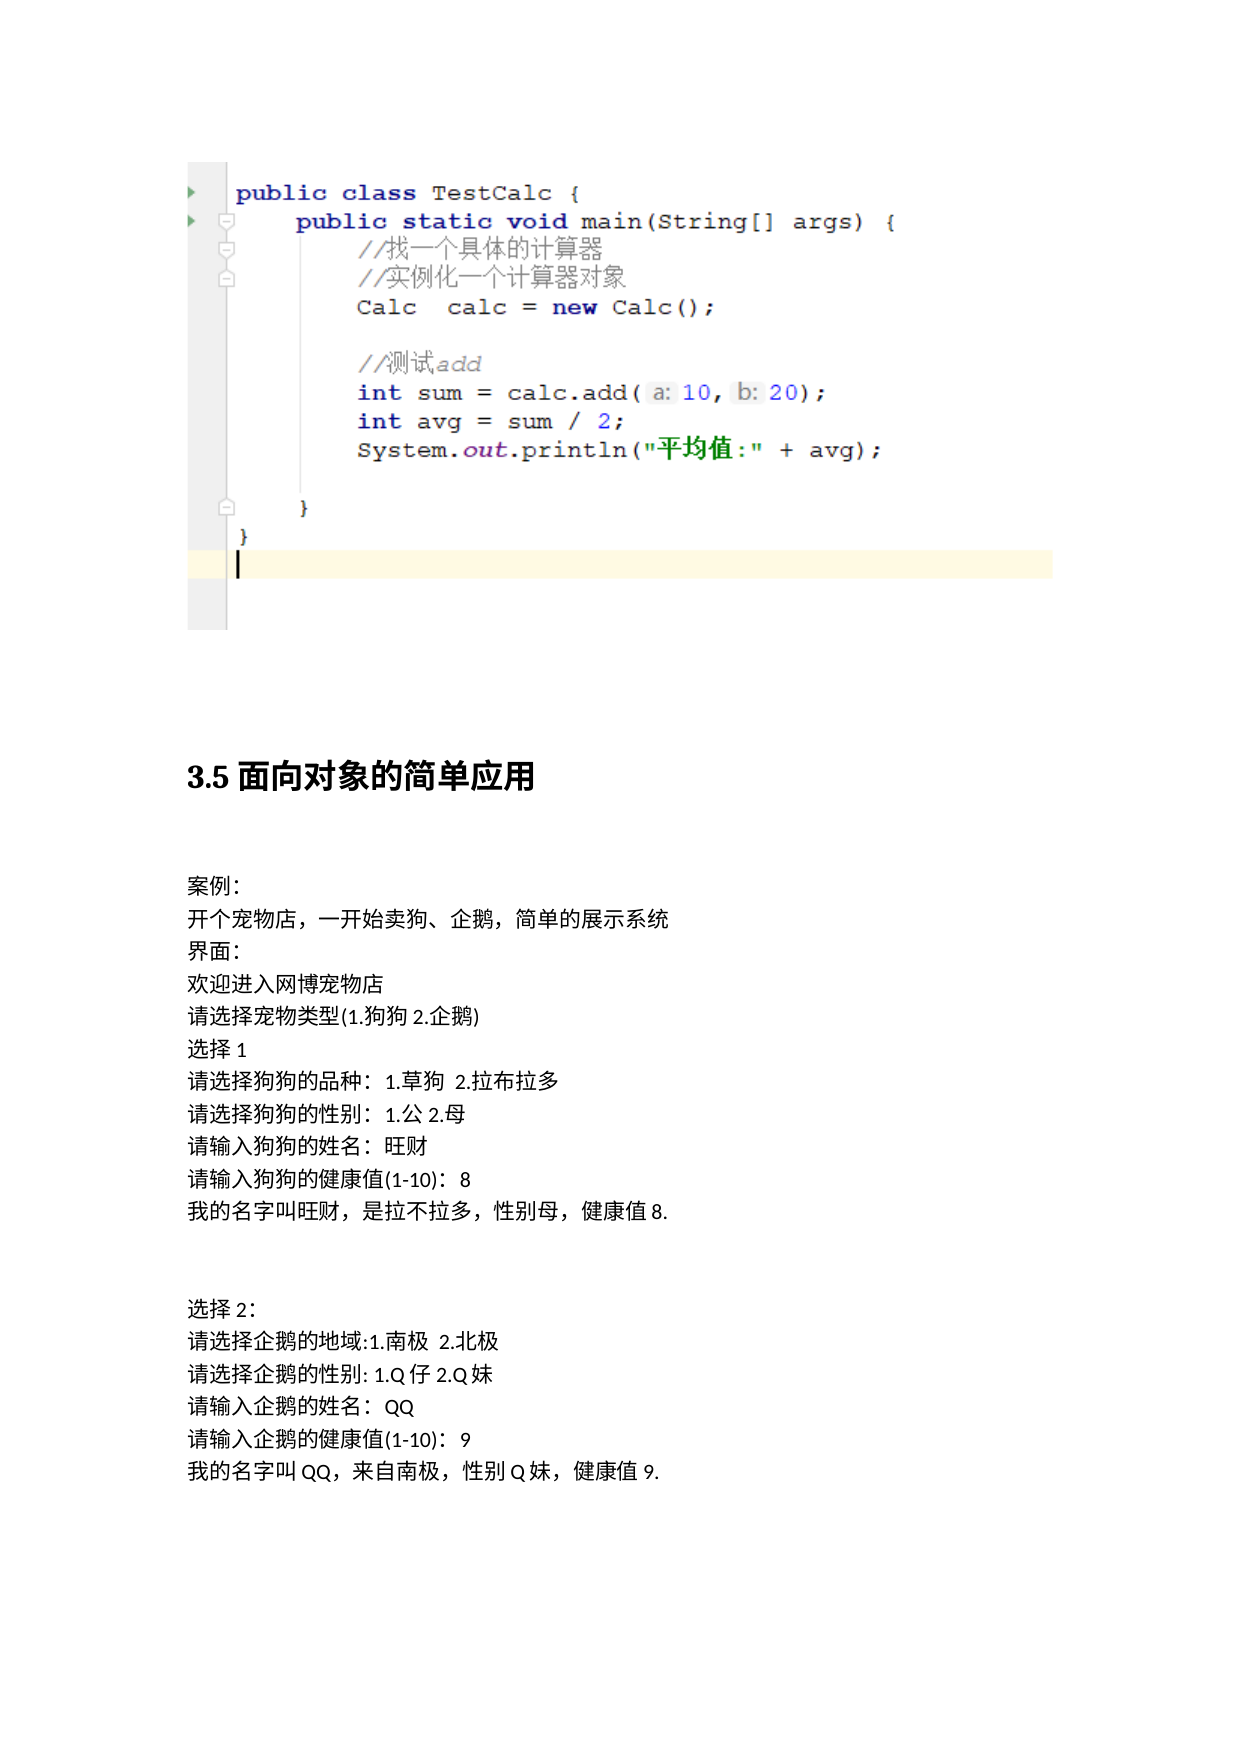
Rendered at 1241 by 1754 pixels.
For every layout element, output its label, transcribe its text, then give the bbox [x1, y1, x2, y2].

text 请选择宠物类型(1.狗狗 2.企鹅) [187, 999, 1053, 1031]
text 我的名字叫QQ，来自南极，性别Q妹，健康值9. [187, 1454, 1053, 1486]
text 选择2： [187, 1291, 1053, 1324]
picture [187, 162, 1053, 630]
text 欢迎进入网博宠物店 [187, 966, 1053, 999]
text 请输入狗狗的姓名：旺财 [187, 1129, 1053, 1161]
subtitle 3.5 面向对象的简单应用 [187, 742, 1053, 807]
text 请选择企鹅的地域:1.南极 2.北极 [187, 1324, 1053, 1356]
text 请选择狗狗的性别：1.公 2.母 [187, 1096, 1053, 1129]
text 我的名字叫旺财，是拉不拉多，性别母，健康值8. [187, 1194, 1053, 1226]
text 请输入企鹅的姓名：QQ [187, 1389, 1053, 1421]
text 请输入企鹅的健康值(1-10)：9 [187, 1421, 1053, 1454]
text 案例： [187, 869, 1053, 901]
text 界面： [187, 934, 1053, 966]
text 开个宠物店，一开始卖狗、企鹅，简单的展示系统 [187, 901, 1053, 934]
text 选择1 [187, 1031, 1053, 1064]
text 请选择企鹅的性别: 1.Q仔 2.Q妹 [187, 1356, 1053, 1389]
text 请选择狗狗的品种：1.草狗 2.拉布拉多 [187, 1064, 1053, 1096]
text 请输入狗狗的健康值(1-10)：8 [187, 1161, 1053, 1194]
